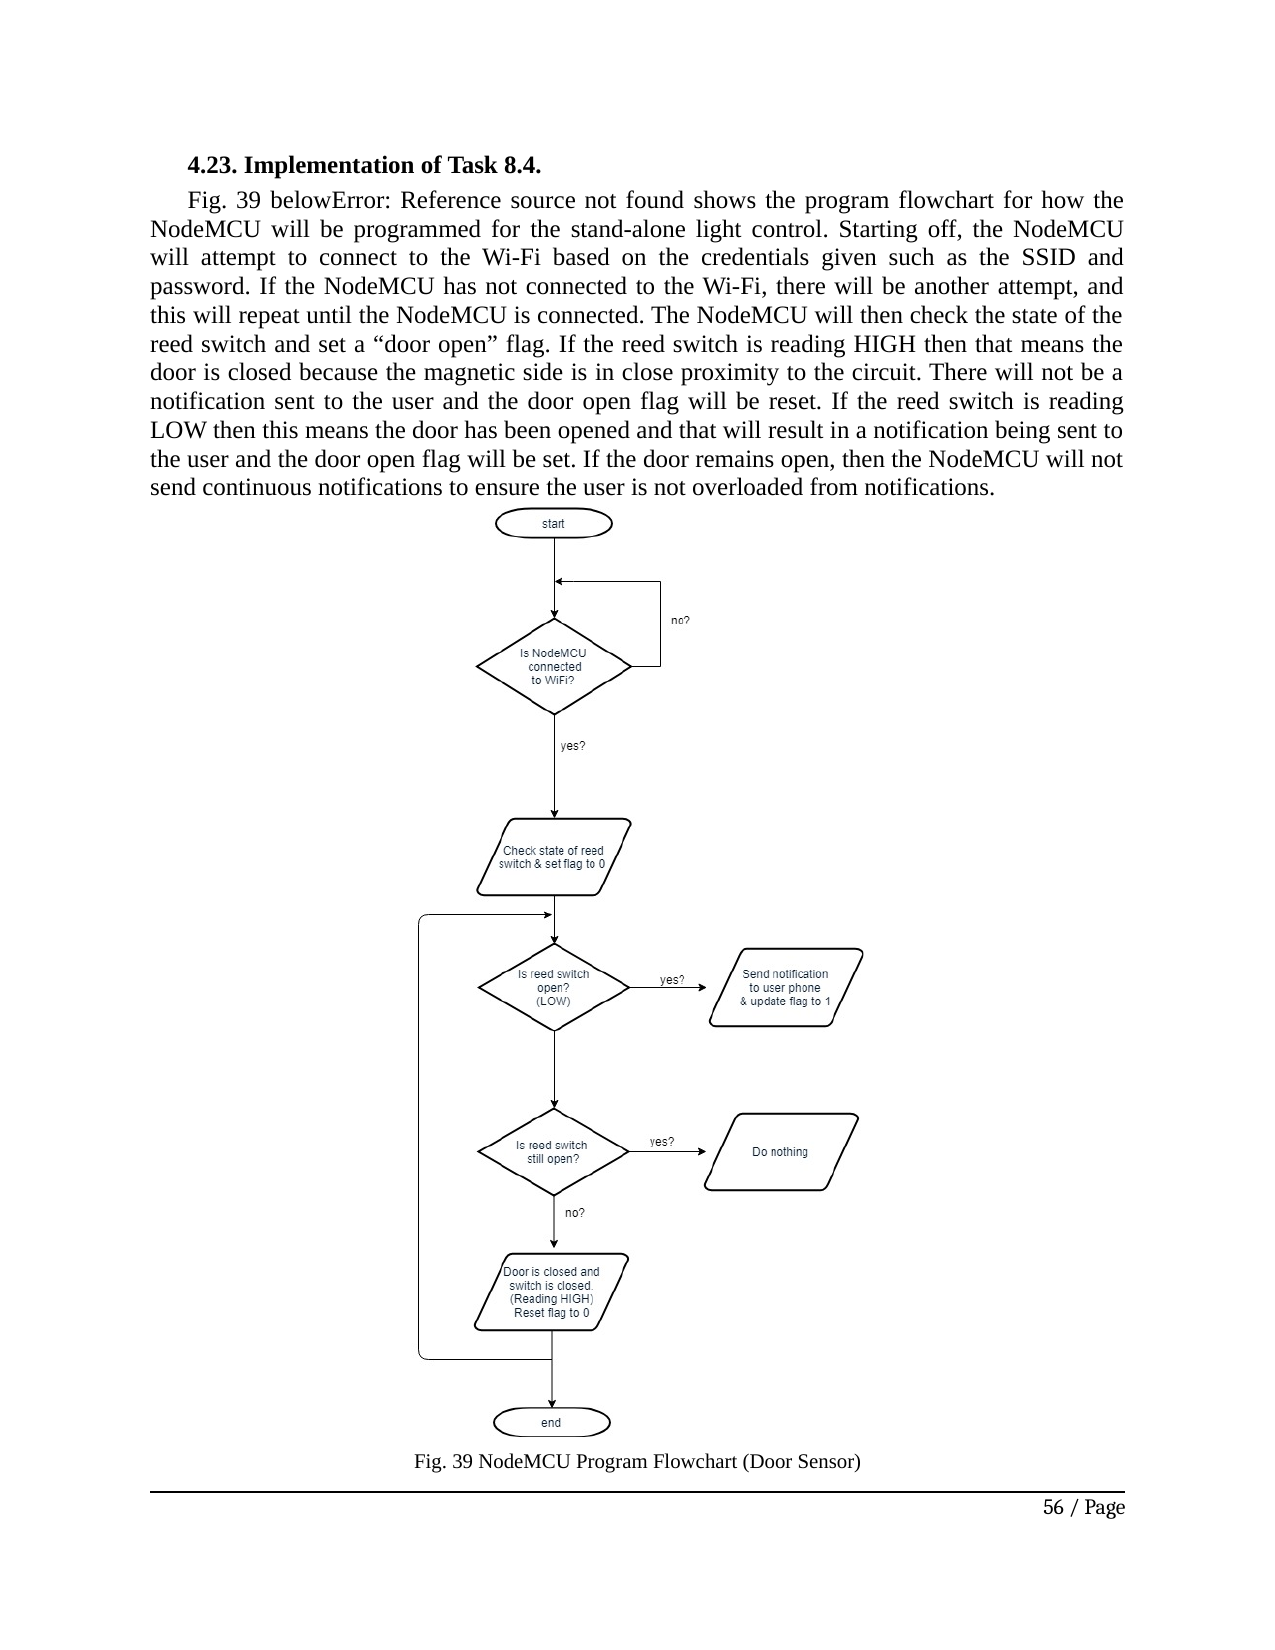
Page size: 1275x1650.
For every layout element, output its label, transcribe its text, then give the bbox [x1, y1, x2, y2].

text Fig. 39 NodeMCU Program Flowchart (Door Sensor) [150, 1449, 1125, 1473]
text Fig. 38 below shows the program flowchart for how the NodeMCU will be programmed for the stand-alone light control. Starting off, the NodeMCU will attempt to connect to the Wi-Fi based on the credentials given such as the SSID and password. If the NodeMCU has not connected to the Wi-Fi, there will be another attempt, and this will repeat until the NodeMCU is connected. The NodeMCU will then check the state of the reed switch and set a “door open” flag. If the reed switch is reading HIGH then that means the door is closed because the magnetic side is in close proximity to the circuit. There will not be a notification sent to the user and the door open flag will be reset. If the reed switch is reading LOW then this means the door has been opened and that will result in a notification being sent to the user and the door open flag will be set. If the door remains open, then the NodeMCU will not send continuous notifications to ensure the user is not overloaded from notifications. [150, 185, 1125, 501]
picture [411, 507, 864, 1437]
subtitle Implementation of Task 8.4. [187, 150, 1125, 179]
